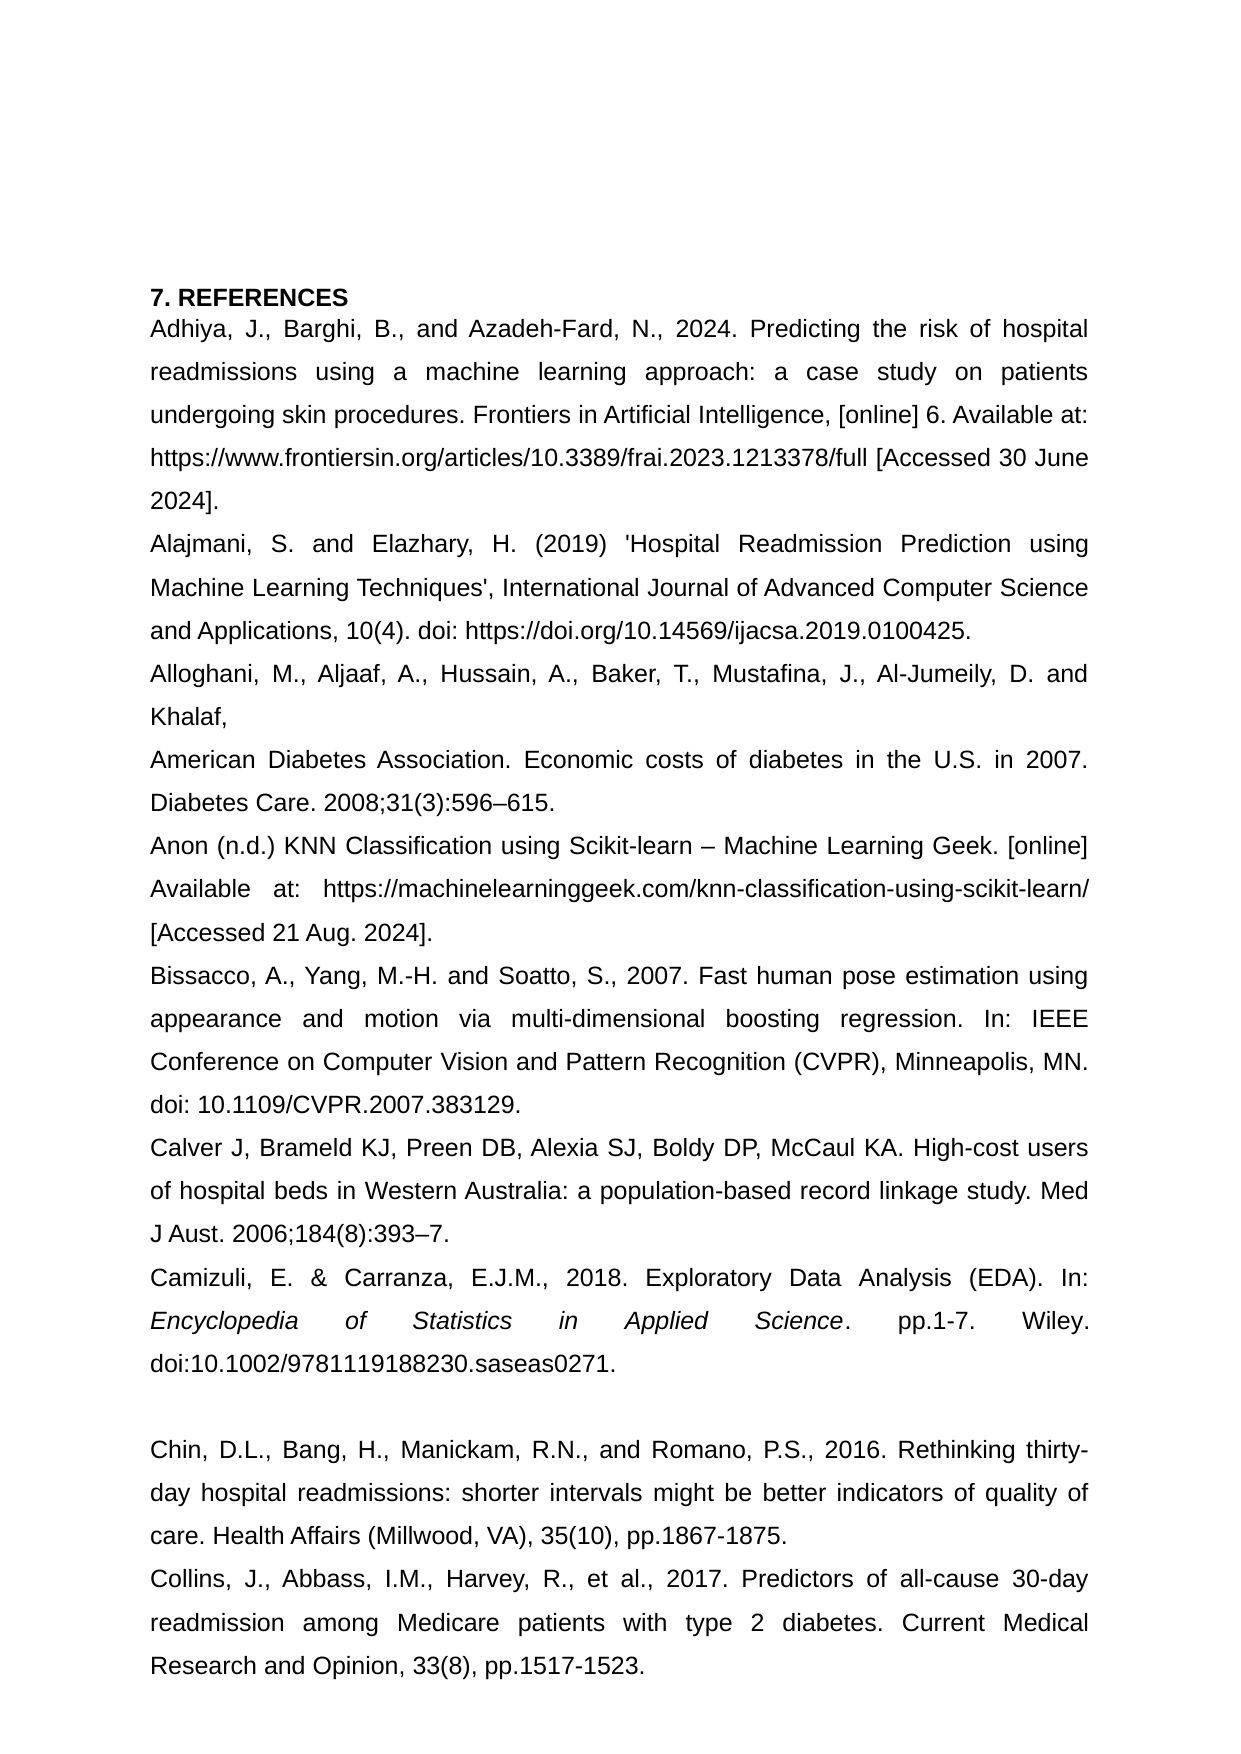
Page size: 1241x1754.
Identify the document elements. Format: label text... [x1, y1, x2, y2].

text Calver J, Brameld KJ, Preen DB, Alexia SJ, Boldy DP, McCaul KA. High-cost users of hospital beds in Western Australia: a population-based record linkage study. Med J Aust. 2006;184(8):393–7. [150, 1133, 1090, 1248]
text Adhiya, J., Barghi, B., and Azadeh-Fard, N., 2024. Predicting the risk of hospital readmissions using a machine learning approach: a case study on patients undergoing skin procedures. Frontiers in Artificial Intelligence, [online] 6. Available at: https://www.frontiersin.org/articles/10.3389/frai.2023.1213378/full [Accessed 30 June 2024]. [150, 314, 1090, 515]
text Bissacco, A., Yang, M.-H. and Soatto, S., 2007. Fast human pose estimation using appearance and motion via multi-dimensional boosting regression. In: IEEE Conference on Computer Vision and Pattern Recognition (CVPR), Minneapolis, MN. doi: 10.1109/CVPR.2007.383129. [150, 961, 1090, 1119]
text Alloghani, M., Aljaaf, A., Hussain, A., Baker, T., Mustafina, J., Al-Jumeily, D. and Khalaf, [150, 659, 1090, 731]
text Camizuli, E. & Carranza, E.J.M., 2018. Exploratory Data Analysis (EDA). In: Encyclopedia of Statistics in Applied Science. pp.1-7. Wiley. doi:10.1002/9781119188230.saseas0271. [150, 1263, 1090, 1378]
text Collins, J., Abbass, I.M., Harvey, R., et al., 2017. Predictors of all-cause 30-day readmission among Medicare patients with type 2 diabetes. Current Medical Research and Opinion, 33(8), pp.1517-1523. [150, 1564, 1090, 1679]
text American Diabetes Association. Economic costs of diabetes in the U.S. in 2007. Diabetes Care. 2008;31(3):596–615. [150, 745, 1090, 817]
text Anon (n.d.) KNN Classification using Scikit-learn – Machine Learning Geek. [online] Available at: https://machinelearninggeek.com/knn-classification-using-scikit-learn/ [Accessed 21 Aug. 2024]. [150, 831, 1090, 946]
subtitle 7. REFERENCES [150, 283, 1090, 312]
text Alajmani, S. and Elazhary, H. (2019) 'Hospital Readmission Prediction using Machine Learning Techniques', International Journal of Advanced Computer Science and Applications, 10(4). doi: https://doi.org/10.14569/ijacsa.2019.0100425. [150, 529, 1090, 644]
text Chin, D.L., Bang, H., Manickam, R.N., and Romano, P.S., 2016. Rethinking thirty-day hospital readmissions: shorter intervals might be better indicators of quality of care. Health Affairs (Millwood, VA), 35(10), pp.1867-1875. [150, 1435, 1090, 1550]
